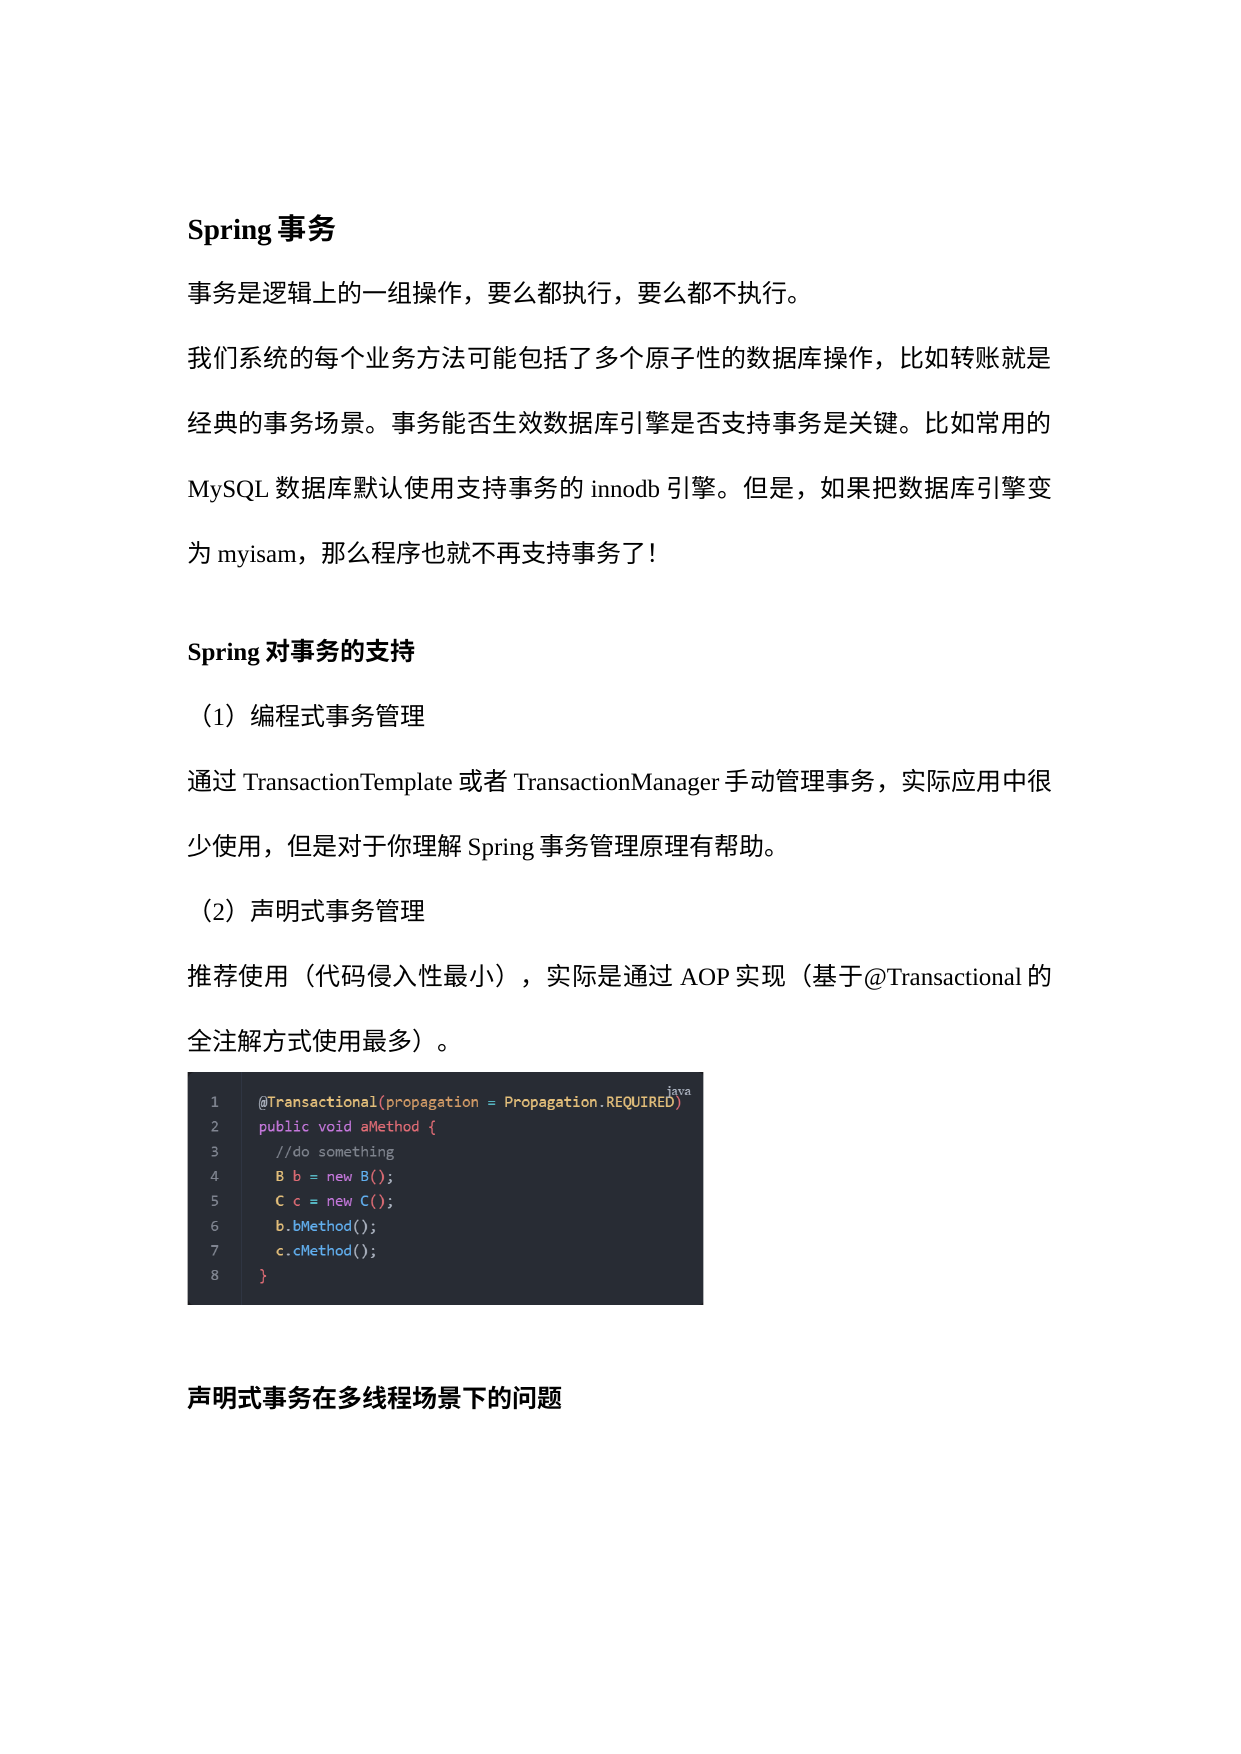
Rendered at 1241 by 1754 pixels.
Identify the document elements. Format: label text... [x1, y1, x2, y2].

subtitle Spring对事务的支持 [187, 617, 1053, 682]
text 通过TransactionTemplate或者TransactionManager手动管理事务，实际应用中很少使用，但是对于你理解Spring事务管理原理有帮助。 [187, 747, 1053, 877]
subtitle 声明式事务在多线程场景下的问题 [187, 1364, 1053, 1429]
text （1）编程式事务管理 [187, 682, 1053, 747]
text 我们系统的每个业务方法可能包括了多个原子性的数据库操作，比如转账就是经典的事务场景。事务能否生效数据库引擎是否支持事务是关键。比如常用的MySQL数据库默认使用支持事务的innodb引擎。但是，如果把数据库引擎变为myisam，那么程序也就不再支持事务了！ [187, 324, 1053, 584]
picture [187, 1072, 704, 1305]
subtitle Spring事务 [187, 194, 1053, 259]
text 推荐使用（代码侵入性最小），实际是通过AOP实现（基于@Transactional的全注解方式使用最多）。 [187, 942, 1053, 1072]
text （2）声明式事务管理 [187, 877, 1053, 942]
text 事务是逻辑上的一组操作，要么都执行，要么都不执行。 [187, 259, 1053, 324]
